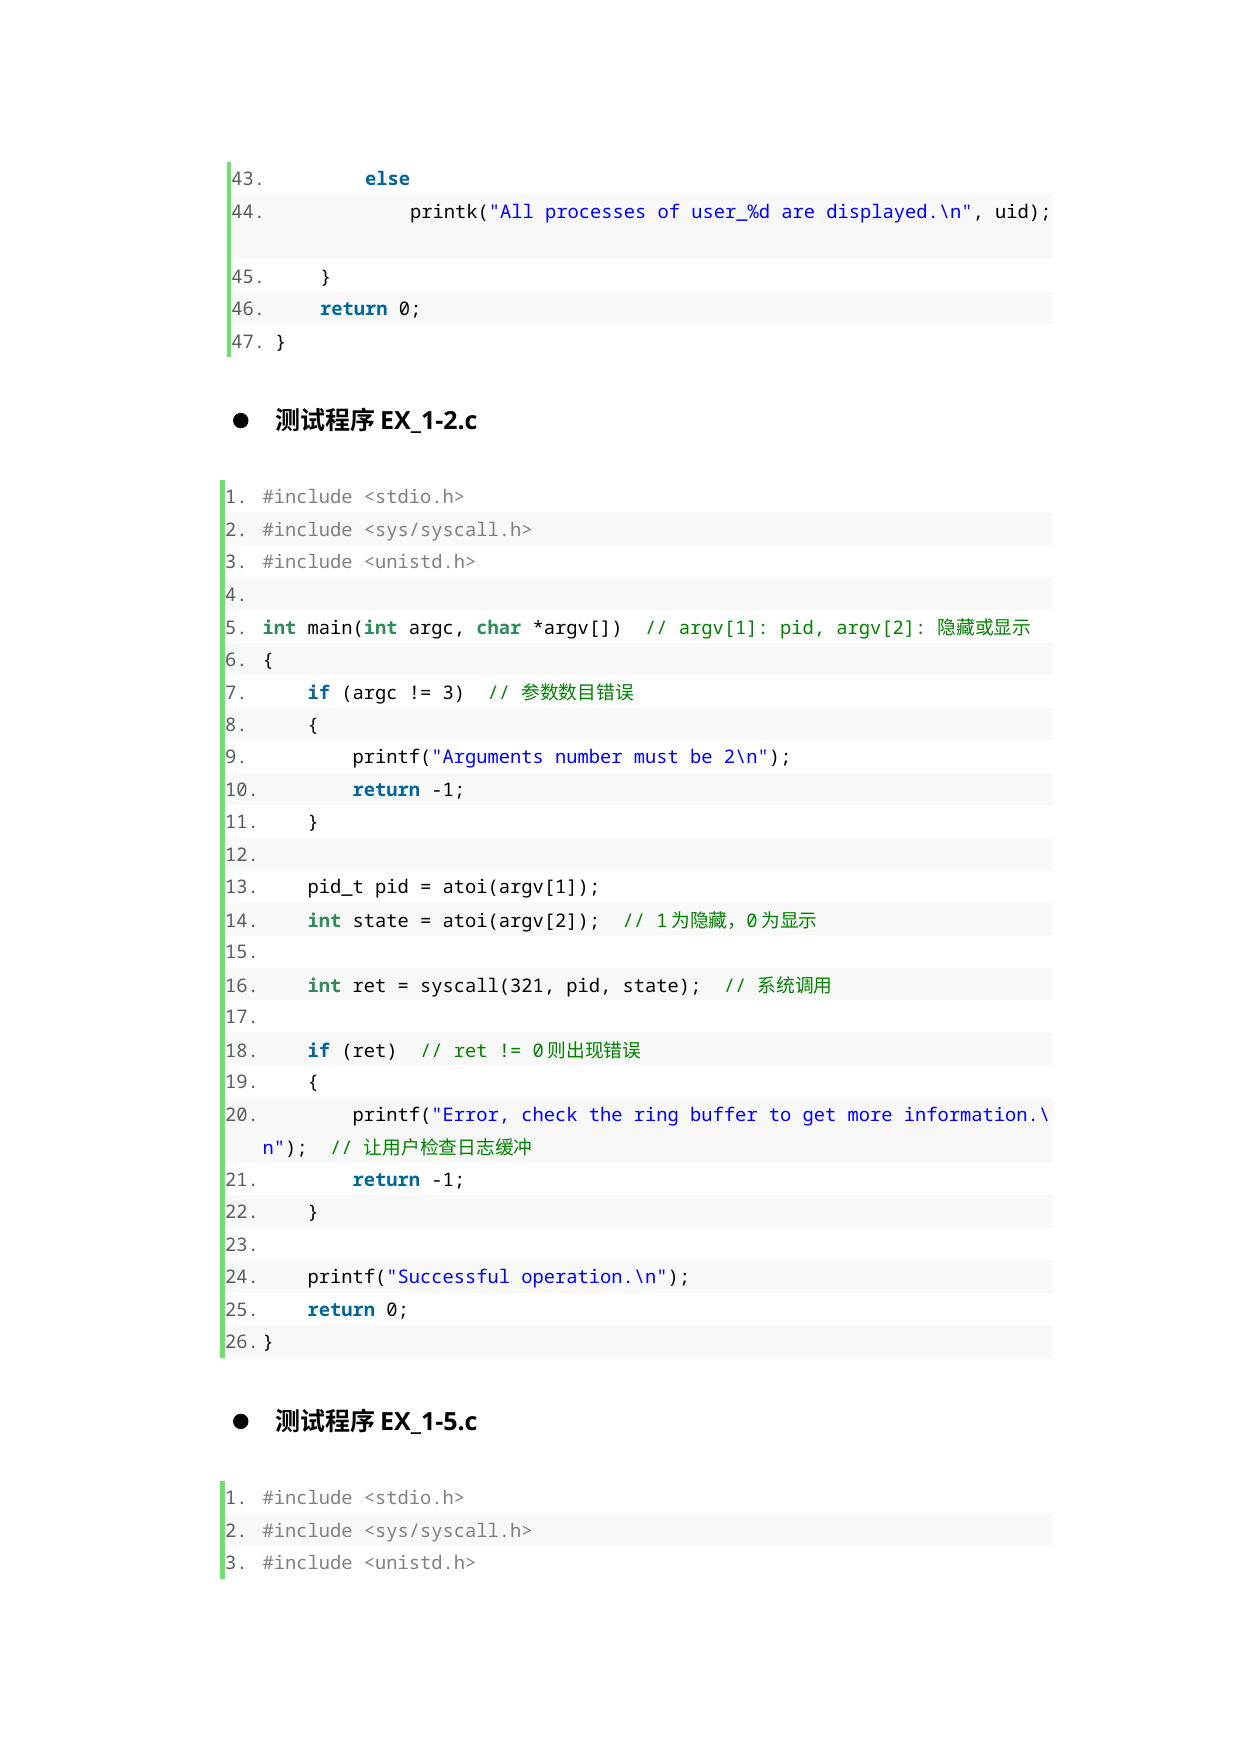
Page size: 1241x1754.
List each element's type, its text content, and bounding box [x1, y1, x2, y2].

list return 0; [225, 1293, 1053, 1325]
list int main(int argc, char *argv[]) // argv[1]: pid, argv[2]: 隐藏或显示 [225, 610, 1053, 643]
list else [231, 162, 1053, 194]
list #include <stdio.h> [225, 1481, 1053, 1514]
list #include <unistd.h> [225, 545, 1053, 578]
list if (ret) // ret != 0则出现错误 [225, 1033, 1053, 1065]
list 测试程序EX_1-2.c [231, 386, 1053, 451]
list pid_t pid = atoi(argv[1]); [225, 870, 1053, 903]
list return 0; [231, 292, 1053, 324]
list int ret = syscall(321, pid, state); // 系统调用 [225, 968, 1053, 1000]
list return -1; [225, 773, 1053, 805]
list #include <sys/syscall.h> [225, 513, 1053, 545]
list printf("Arguments number must be 2\n"); [225, 740, 1053, 773]
list #include <sys/syscall.h> [225, 1514, 1053, 1546]
list { [225, 708, 1053, 740]
list } [231, 259, 1053, 292]
list printk("All processes of user_%d are displayed.\n", uid); [231, 194, 1053, 259]
list } [225, 1325, 1053, 1358]
list int state = atoi(argv[2]); // 1为隐藏，0为显示 [225, 903, 1053, 935]
list } [231, 324, 1053, 357]
list { [225, 1065, 1053, 1098]
list if (argc != 3) // 参数数目错误 [225, 675, 1053, 708]
list } [225, 1195, 1053, 1228]
list printf("Successful operation.\n"); [225, 1260, 1053, 1293]
list #include <stdio.h> [225, 480, 1053, 513]
list printf("Error, check the ring buffer to get more information.\n"); // 让用户检查日志缓冲 [225, 1098, 1053, 1163]
list return -1; [225, 1163, 1053, 1195]
list 测试程序EX_1-5.c [231, 1387, 1053, 1452]
list } [225, 805, 1053, 838]
list #include <unistd.h> [225, 1546, 1053, 1579]
list { [225, 643, 1053, 675]
